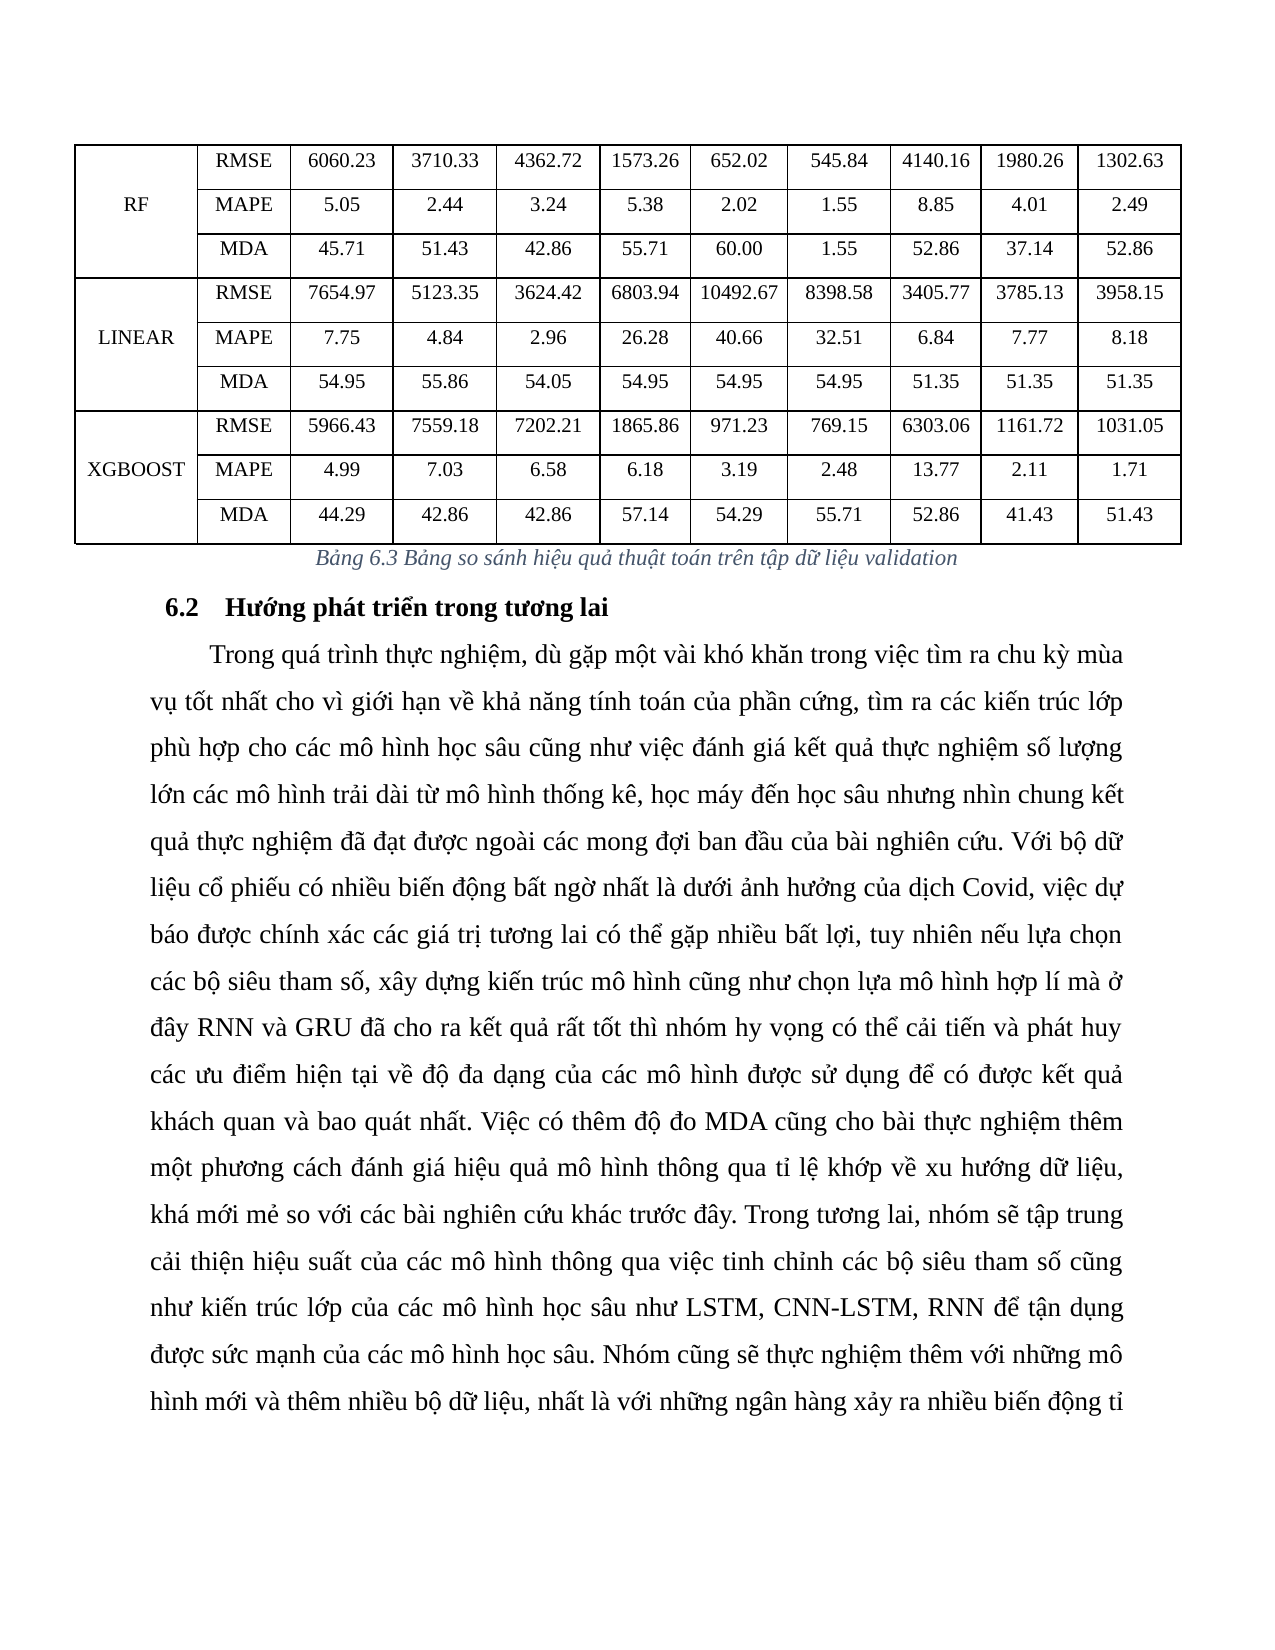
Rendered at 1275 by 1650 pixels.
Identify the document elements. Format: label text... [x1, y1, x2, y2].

table_cell 3624.42 [497, 279, 599, 321]
table_cell 4.99 [291, 456, 392, 498]
table_cell 5.05 [291, 190, 392, 233]
table_cell 5123.35 [394, 279, 496, 321]
table_cell MAPE [198, 323, 290, 366]
table_cell 44.29 [291, 500, 392, 543]
table_cell 8398.58 [788, 279, 890, 321]
table_cell 26.28 [601, 323, 690, 366]
table_cell 3785.13 [982, 279, 1077, 321]
table_cell 7.03 [394, 456, 496, 498]
table_cell 51.35 [982, 367, 1077, 410]
table_cell 52.86 [1079, 235, 1180, 277]
table_cell 8.18 [1079, 323, 1180, 366]
table_cell 1302.63 [1079, 146, 1180, 189]
table_cell XGBOOST [76, 412, 197, 543]
table_cell 7.77 [982, 323, 1077, 366]
table_cell 55.71 [601, 235, 690, 277]
table_cell 2.96 [497, 323, 599, 366]
table_cell MDA [198, 500, 290, 543]
table_cell 7559.18 [394, 412, 496, 454]
table_cell 6.18 [601, 456, 690, 498]
table_cell 1865.86 [601, 412, 690, 454]
table_cell 1.55 [788, 235, 890, 277]
table_cell 60.00 [691, 235, 787, 277]
table_cell 42.86 [497, 235, 599, 277]
table_cell 37.14 [982, 235, 1077, 277]
table_cell 52.86 [891, 235, 980, 277]
table_cell 54.29 [691, 500, 787, 543]
table_cell 6303.06 [891, 412, 980, 454]
table_cell 3.24 [497, 190, 599, 233]
table_cell 3958.15 [1079, 279, 1180, 321]
table_cell 51.35 [891, 367, 980, 410]
table_cell 7654.97 [291, 279, 392, 321]
table_cell 5966.43 [291, 412, 392, 454]
table_cell 54.95 [291, 367, 392, 410]
table_cell 54.95 [601, 367, 690, 410]
table_cell 1573.26 [601, 146, 690, 189]
table_cell 54.95 [788, 367, 890, 410]
table_cell 2.48 [788, 456, 890, 498]
table_cell 51.35 [1079, 367, 1180, 410]
table_cell 1980.26 [982, 146, 1077, 189]
table_cell 4.84 [394, 323, 496, 366]
table_cell 545.84 [788, 146, 890, 189]
table_cell 3710.33 [394, 146, 496, 189]
table_cell RF [76, 146, 197, 277]
table_cell 2.49 [1079, 190, 1180, 233]
table_cell 3.19 [691, 456, 787, 498]
table_cell 6803.94 [601, 279, 690, 321]
table_cell 5.38 [601, 190, 690, 233]
subtitle Hướng phát triển trong tương lai [165, 592, 1125, 623]
table_cell 4362.72 [497, 146, 599, 189]
table_cell 57.14 [601, 500, 690, 543]
table_cell 2.44 [394, 190, 496, 233]
table_cell 6060.23 [291, 146, 392, 189]
table_cell 7.75 [291, 323, 392, 366]
table_cell MDA [198, 367, 290, 410]
table_cell 32.51 [788, 323, 890, 366]
table_cell 41.43 [982, 500, 1077, 543]
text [150, 638, 1125, 1416]
table_cell MAPE [198, 456, 290, 498]
table_cell 10492.67 [691, 279, 787, 321]
table_cell 1031.05 [1079, 412, 1180, 454]
table_cell 42.86 [497, 500, 599, 543]
table_cell 13.77 [891, 456, 980, 498]
table_cell 971.23 [691, 412, 787, 454]
table_cell 7202.21 [497, 412, 599, 454]
table_cell 54.05 [497, 367, 599, 410]
table_cell 6.84 [891, 323, 980, 366]
table_cell MAPE [198, 190, 290, 233]
table_cell 652.02 [691, 146, 787, 189]
table_cell 1.71 [1079, 456, 1180, 498]
table_cell 2.02 [691, 190, 787, 233]
table_cell RMSE [198, 146, 290, 189]
table_cell 3405.77 [891, 279, 980, 321]
table_cell 1161.72 [982, 412, 1077, 454]
table_cell 55.86 [394, 367, 496, 410]
table_cell 51.43 [394, 235, 496, 277]
table_cell RMSE [198, 279, 290, 321]
table_cell 1.55 [788, 190, 890, 233]
table_cell 4.01 [982, 190, 1077, 233]
table_cell 55.71 [788, 500, 890, 543]
table_cell 2.11 [982, 456, 1077, 498]
table_cell 45.71 [291, 235, 392, 277]
table_cell LINEAR [76, 279, 197, 410]
table_cell 769.15 [788, 412, 890, 454]
table_cell 52.86 [891, 500, 980, 543]
table_cell 54.95 [691, 367, 787, 410]
table_cell 40.66 [691, 323, 787, 366]
table_cell RMSE [198, 412, 290, 454]
table_cell 4140.16 [891, 146, 980, 189]
table_cell 51.43 [1079, 500, 1180, 543]
table_cell 8.85 [891, 190, 980, 233]
table_cell MDA [198, 235, 290, 277]
table_cell 42.86 [394, 500, 496, 543]
table_cell 6.58 [497, 456, 599, 498]
